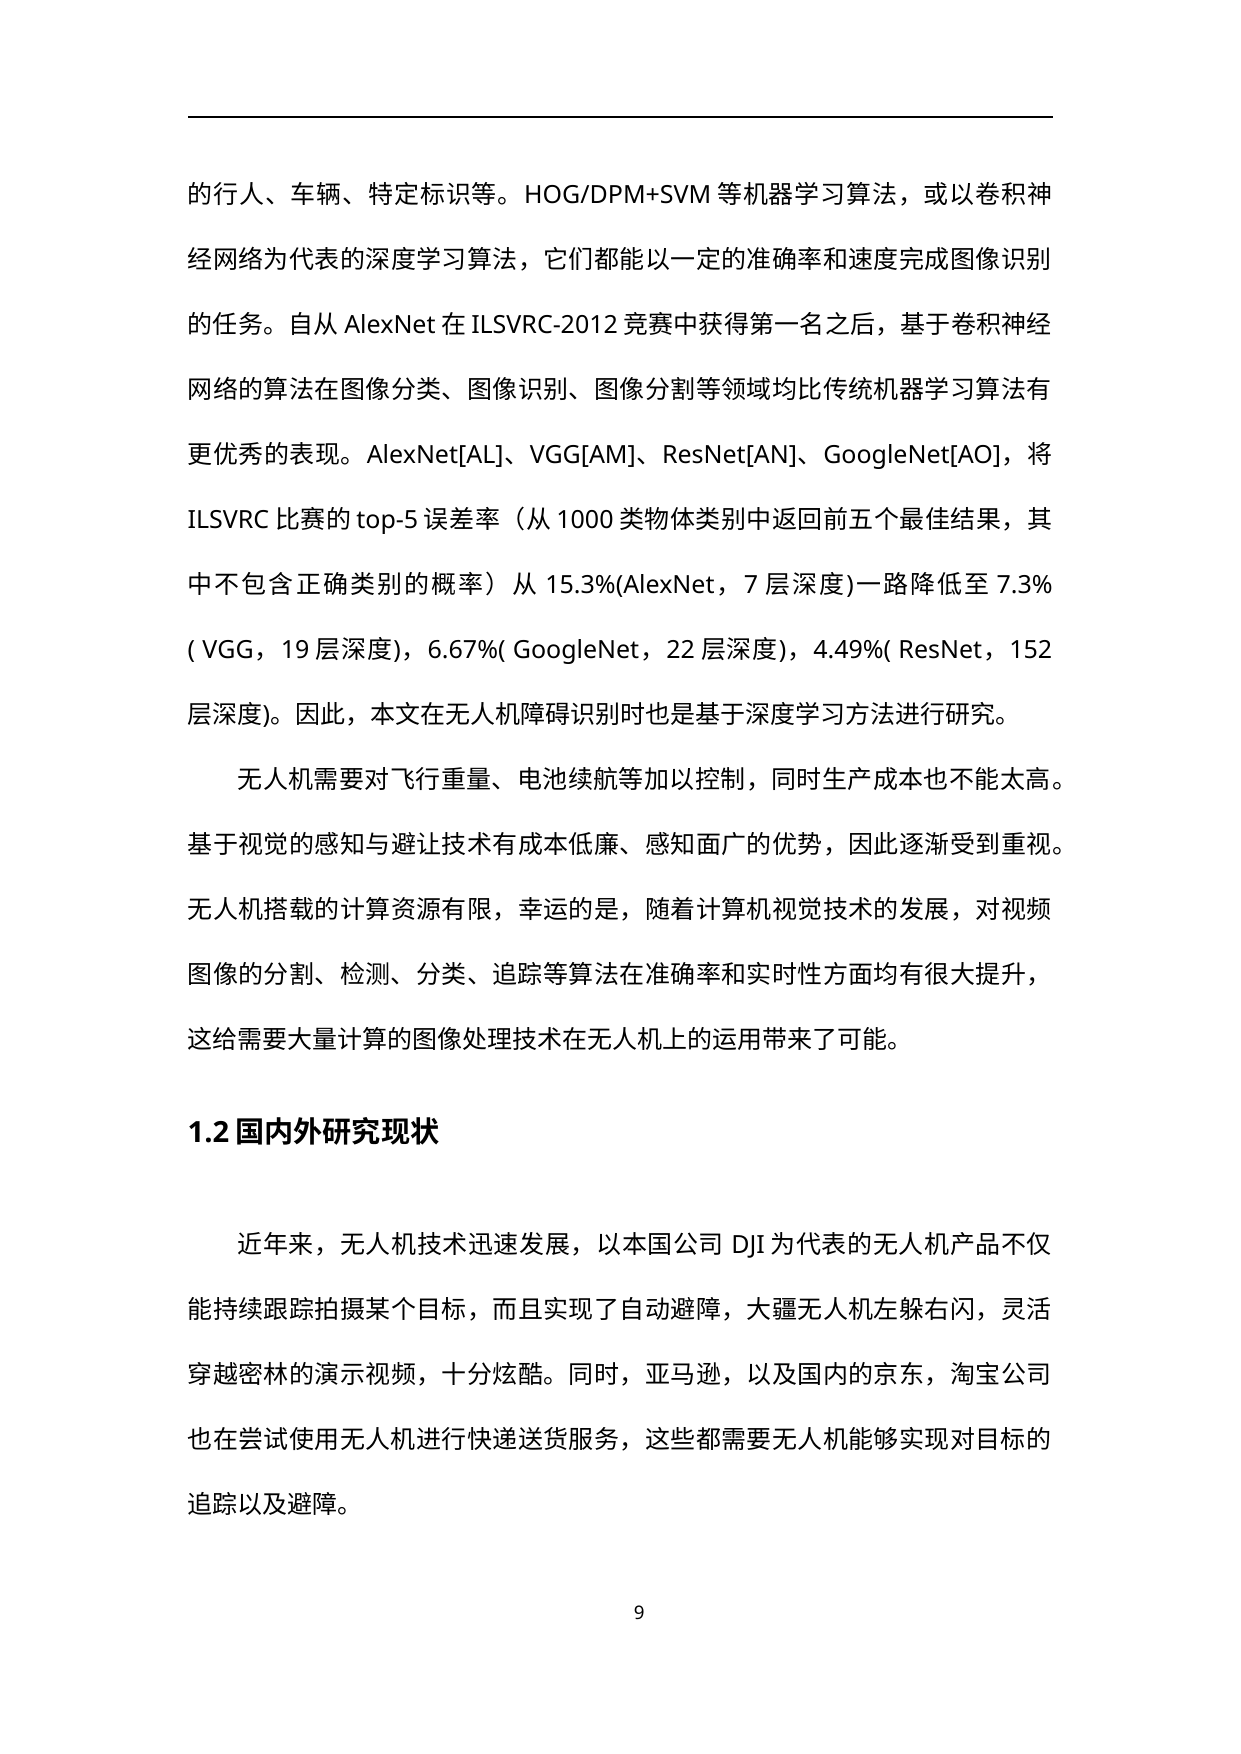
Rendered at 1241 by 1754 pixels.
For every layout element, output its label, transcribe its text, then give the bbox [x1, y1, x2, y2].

list 无人机需要对飞行重量、电池续航等加以控制，同时生产成本也不能太高。基于视觉的感知与避让技术有成本低廉、感知面广的优势，因此逐渐受到重视。无人机搭载的计算资源有限，幸运的是，随着计算机视觉技术的发展，对视频图像的分割、检测、分类、追踪等算法在准确率和实时性方面均有很大提升，这给需要大量计算的图像处理技术在无人机上的运用带来了可能。 [187, 745, 1053, 1070]
subtitle 1.2国内外研究现状 [187, 1097, 1053, 1162]
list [187, 160, 1053, 745]
list 近年来，无人机技术迅速发展，以本国公司DJI为代表的无人机产品不仅能持续跟踪拍摄某个目标，而且实现了自动避障，大疆无人机左躲右闪，灵活穿越密林的演示视频，十分炫酷。同时，亚马逊，以及国内的京东，淘宝公司也在尝试使用无人机进行快递送货服务，这些都需要无人机能够实现对目标的追踪以及避障。 [187, 1210, 1053, 1535]
